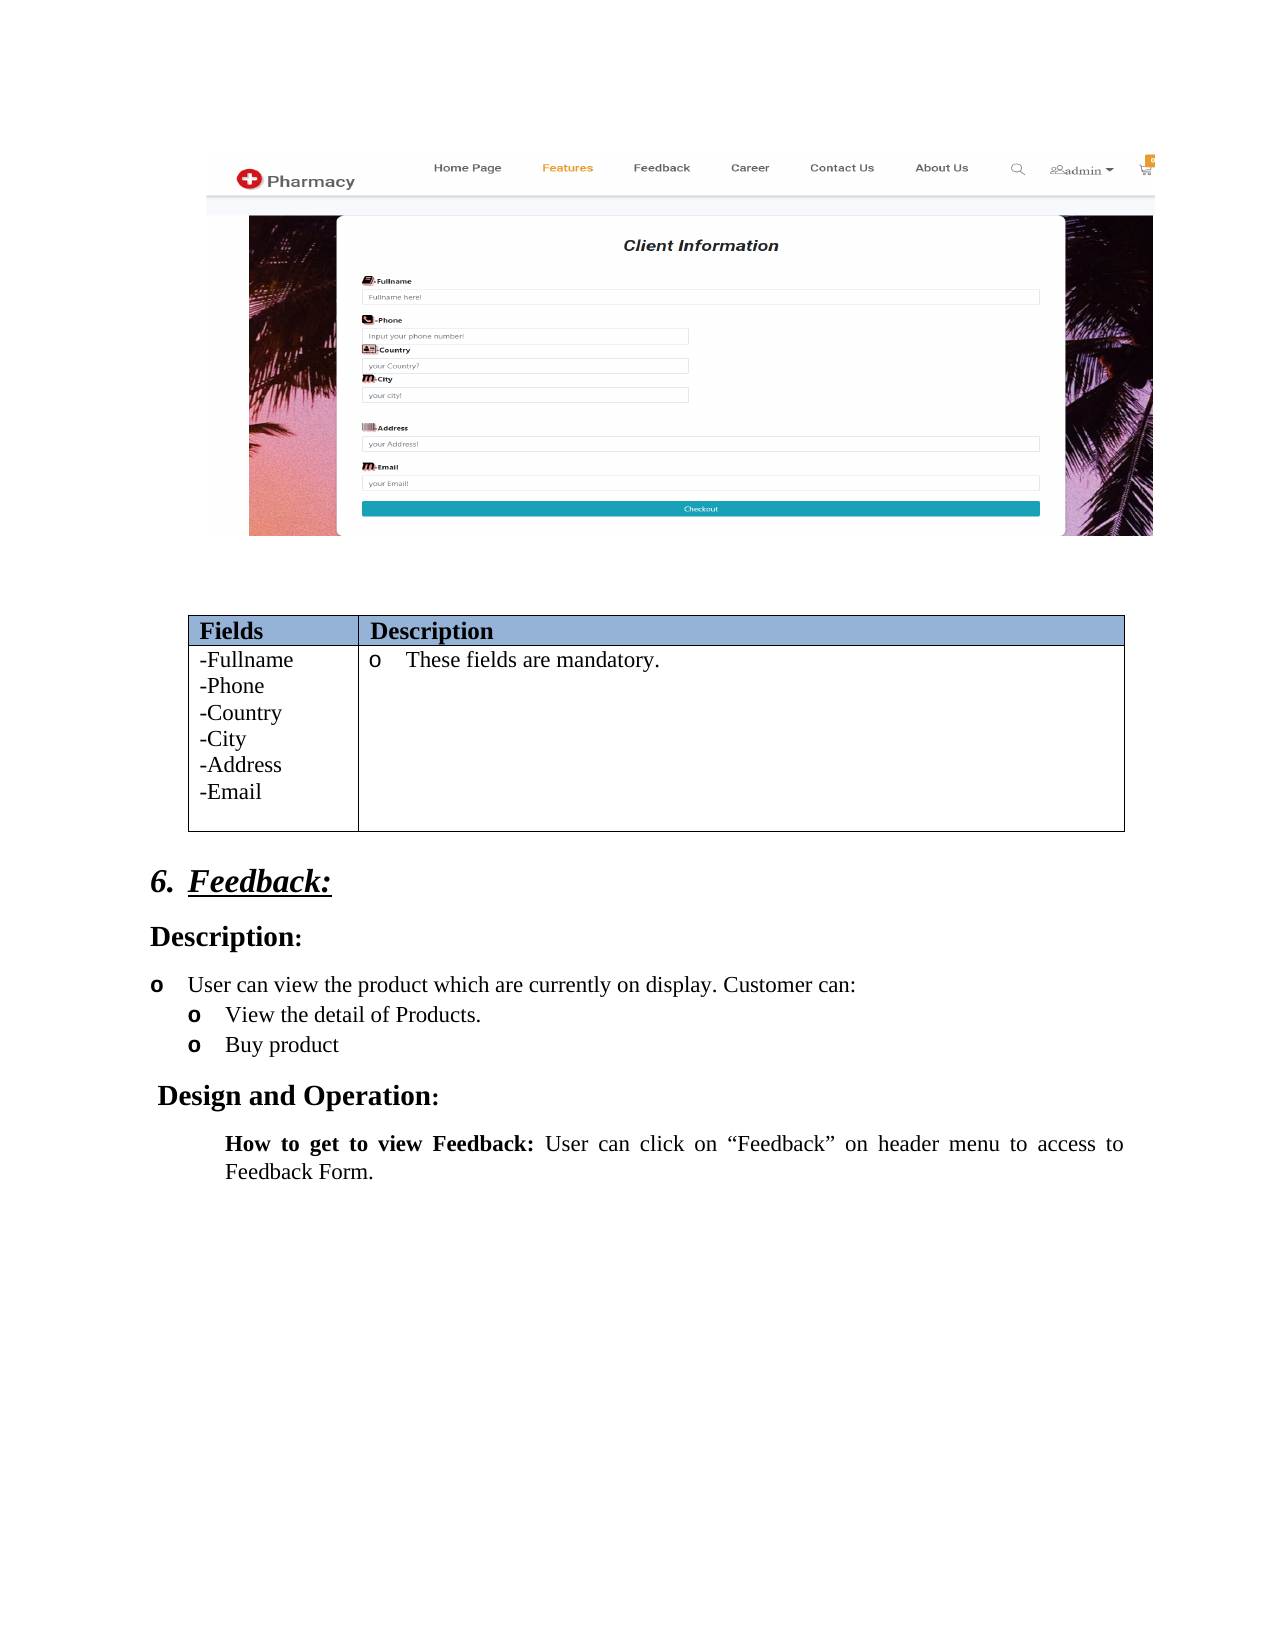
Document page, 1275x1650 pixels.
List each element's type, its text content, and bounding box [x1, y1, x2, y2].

table_header Description [359, 616, 1124, 645]
text Description: [150, 919, 1125, 953]
list User can view the product which are currently on display. Customer can: [150, 971, 1125, 999]
list Feedback: [150, 862, 1125, 900]
list Buy product [187, 1031, 1125, 1059]
table_cell -Fullname -Phone -Country -City -Address -Email [189, 646, 358, 831]
text How to get to view Feedback: User can click on “Feedback” on header menu to access to Feedback Form. [225, 1130, 1125, 1184]
text Design and Operation: [150, 1078, 1125, 1111]
table_cell These fields are mandatory. [359, 646, 1124, 831]
list View the detail of Products. [187, 1001, 1125, 1029]
table_header Fields [189, 616, 358, 645]
